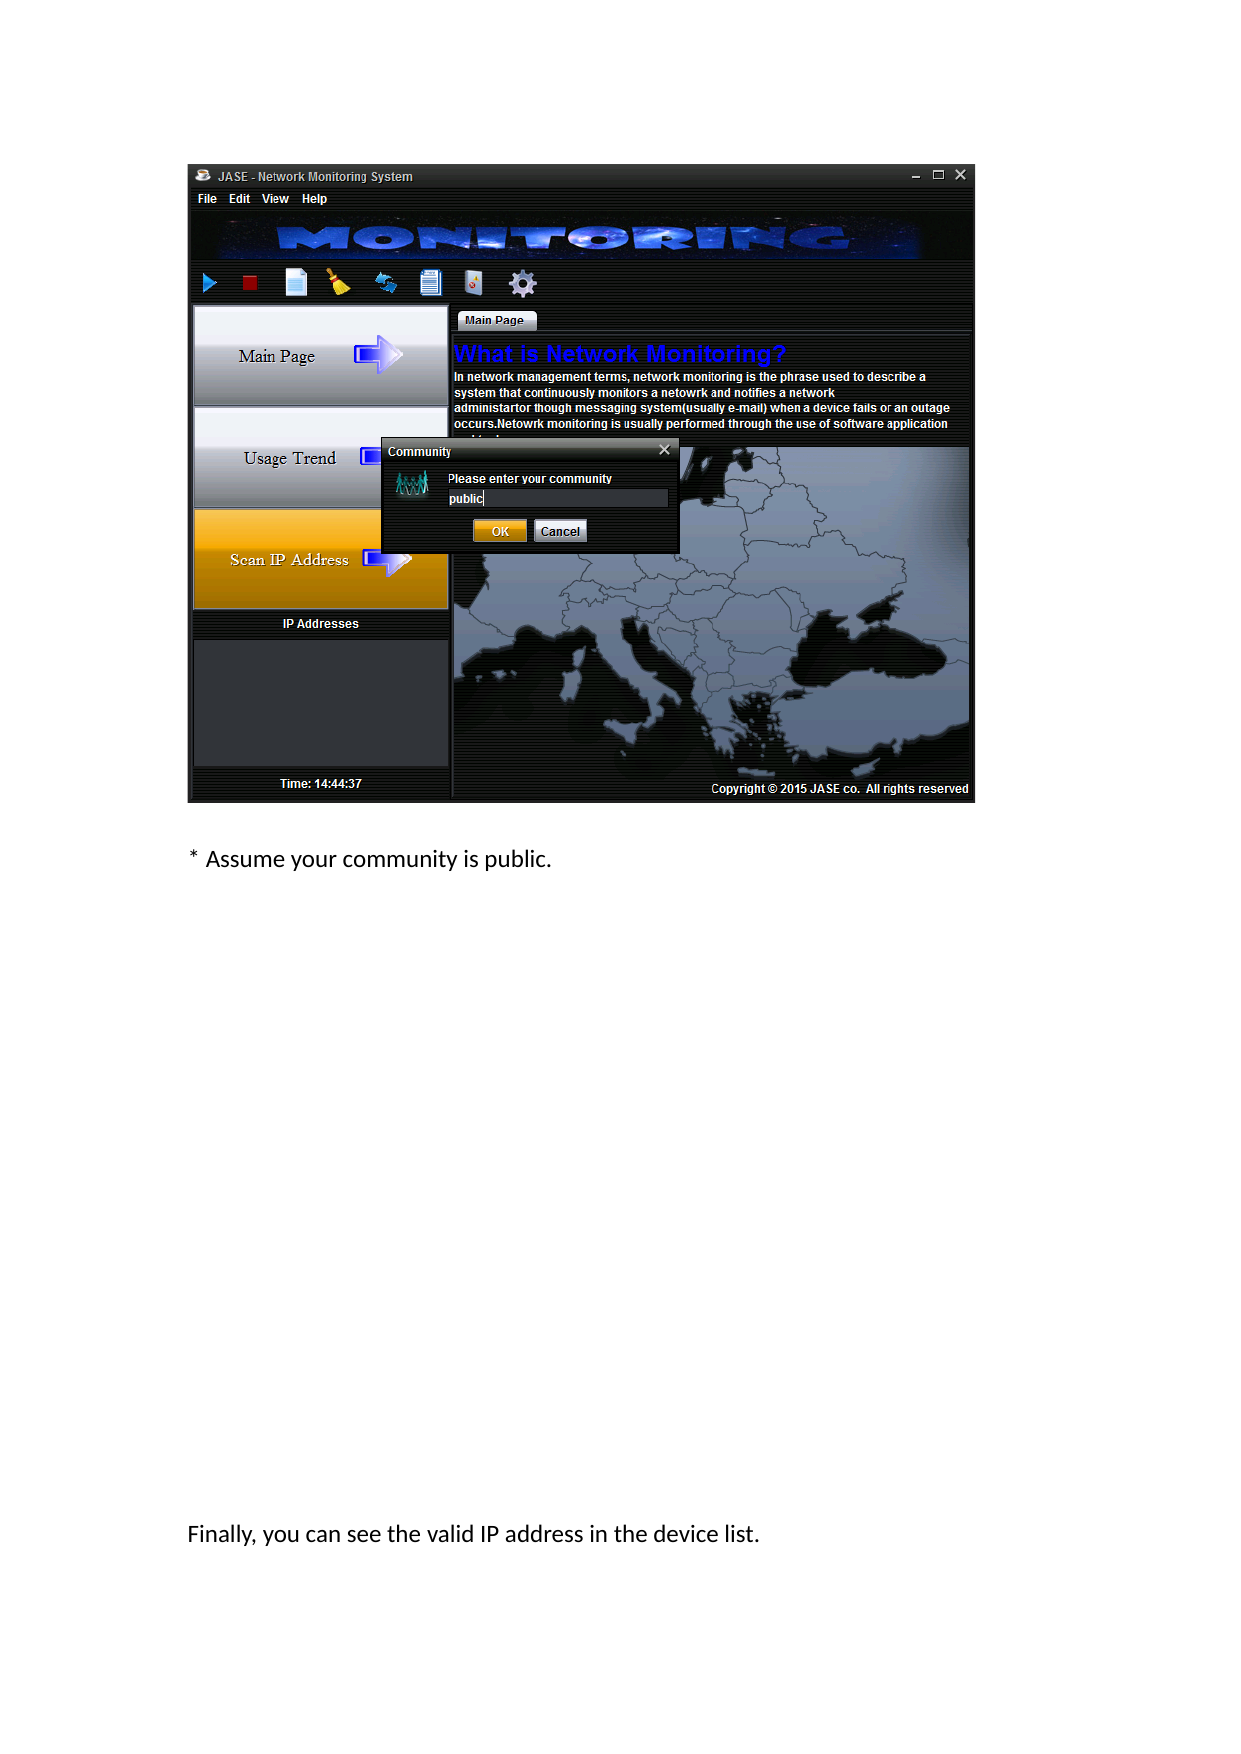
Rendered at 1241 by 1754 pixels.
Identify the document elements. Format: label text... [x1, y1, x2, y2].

picture [187, 164, 976, 803]
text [187, 1514, 1053, 1552]
text * Assume your community is public. [187, 839, 1053, 877]
